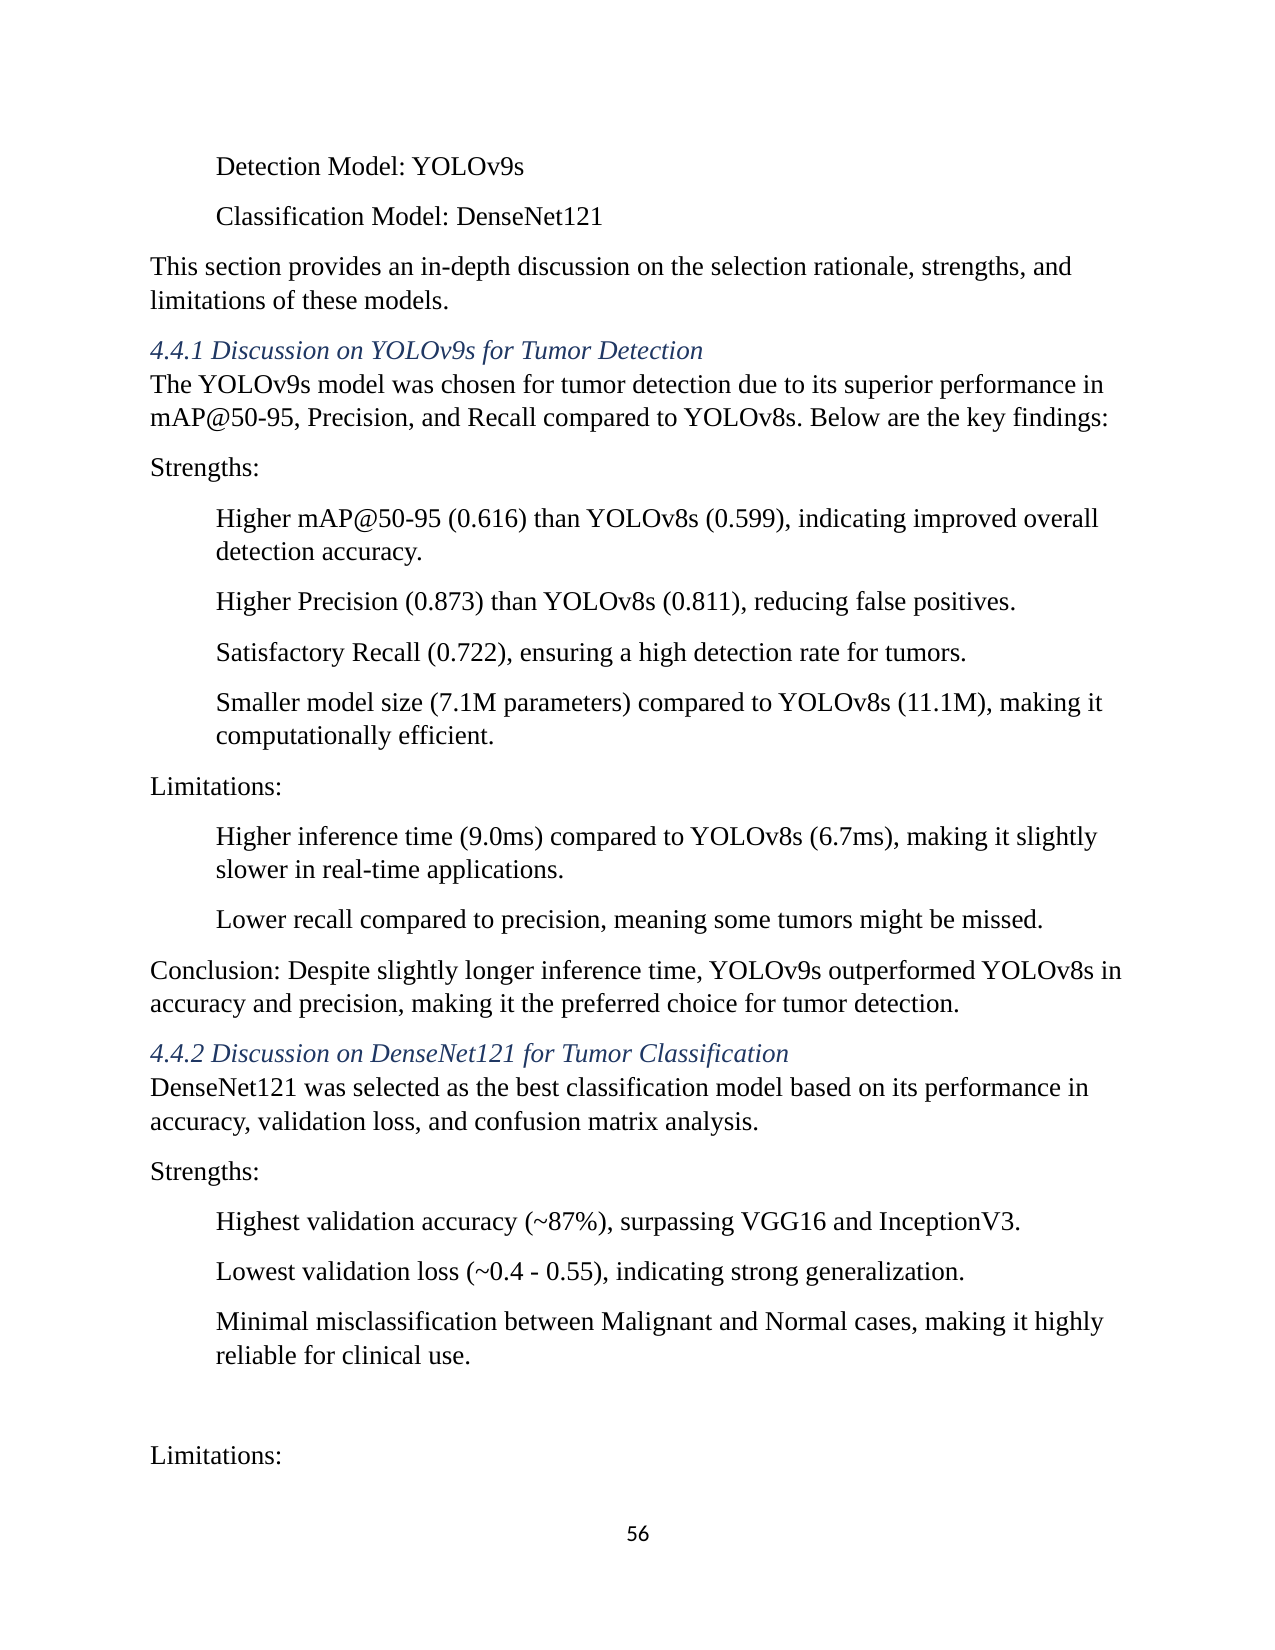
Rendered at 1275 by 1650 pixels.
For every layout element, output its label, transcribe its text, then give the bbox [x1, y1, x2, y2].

text Classification Model: DenseNet121 [216, 200, 1125, 231]
text Smaller model size (7.1M parameters) compared to YOLOv8s (11.1M), making it computationally efficient. [216, 686, 1125, 751]
text Lowest validation loss (~0.4 - 0.55), indicating strong generalization. [216, 1255, 1125, 1286]
text Detection Model: YOLOv9s [216, 150, 1125, 181]
text Limitations: [150, 1439, 1125, 1471]
text Strengths: [150, 1155, 1125, 1186]
text DenseNet121 was selected as the best classification model based on its performance in accuracy, validation loss, and confusion matrix analysis. [150, 1071, 1125, 1136]
text Lower recall compared to precision, meaning some tumors might be missed. [216, 903, 1125, 935]
text Strengths: [150, 451, 1125, 483]
text Conclusion: Despite slightly longer inference time, YOLOv9s outperformed YOLOv8s in accuracy and precision, making it the preferred choice for tumor detection. [150, 954, 1125, 1018]
text Higher inference time (9.0ms) compared to YOLOv8s (6.7ms), making it slightly slower in real-time applications. [216, 820, 1125, 884]
text Limitations: [150, 769, 1125, 801]
text Satisfactory Recall (0.722), ensuring a high detection rate for tumors. [216, 636, 1125, 667]
text This section provides an in-depth discussion on the selection rationale, strengths, and limitations of these models. [150, 250, 1125, 315]
text Highest validation accuracy (~87%), surpassing VGG16 and InceptionV3. [216, 1205, 1125, 1236]
subtitle 4.4.2 Discussion on DenseNet121 for Tumor Classification [150, 1037, 1125, 1069]
text The YOLOv9s model was chosen for tumor detection due to its superior performance in mAP@50-95, Precision, and Recall compared to YOLOv8s. Below are the key findings: [150, 368, 1125, 432]
text Higher mAP@50-95 (0.616) than YOLOv8s (0.599), indicating improved overall detection accuracy. [216, 502, 1125, 566]
subtitle 4.4.1 Discussion on YOLOv9s for Tumor Detection [150, 334, 1125, 365]
text Minimal misclassification between Malignant and Normal cases, making it highly reliable for clinical use. [216, 1305, 1125, 1370]
text Higher Precision (0.873) than YOLOv8s (0.811), reducing false positives. [216, 585, 1125, 617]
